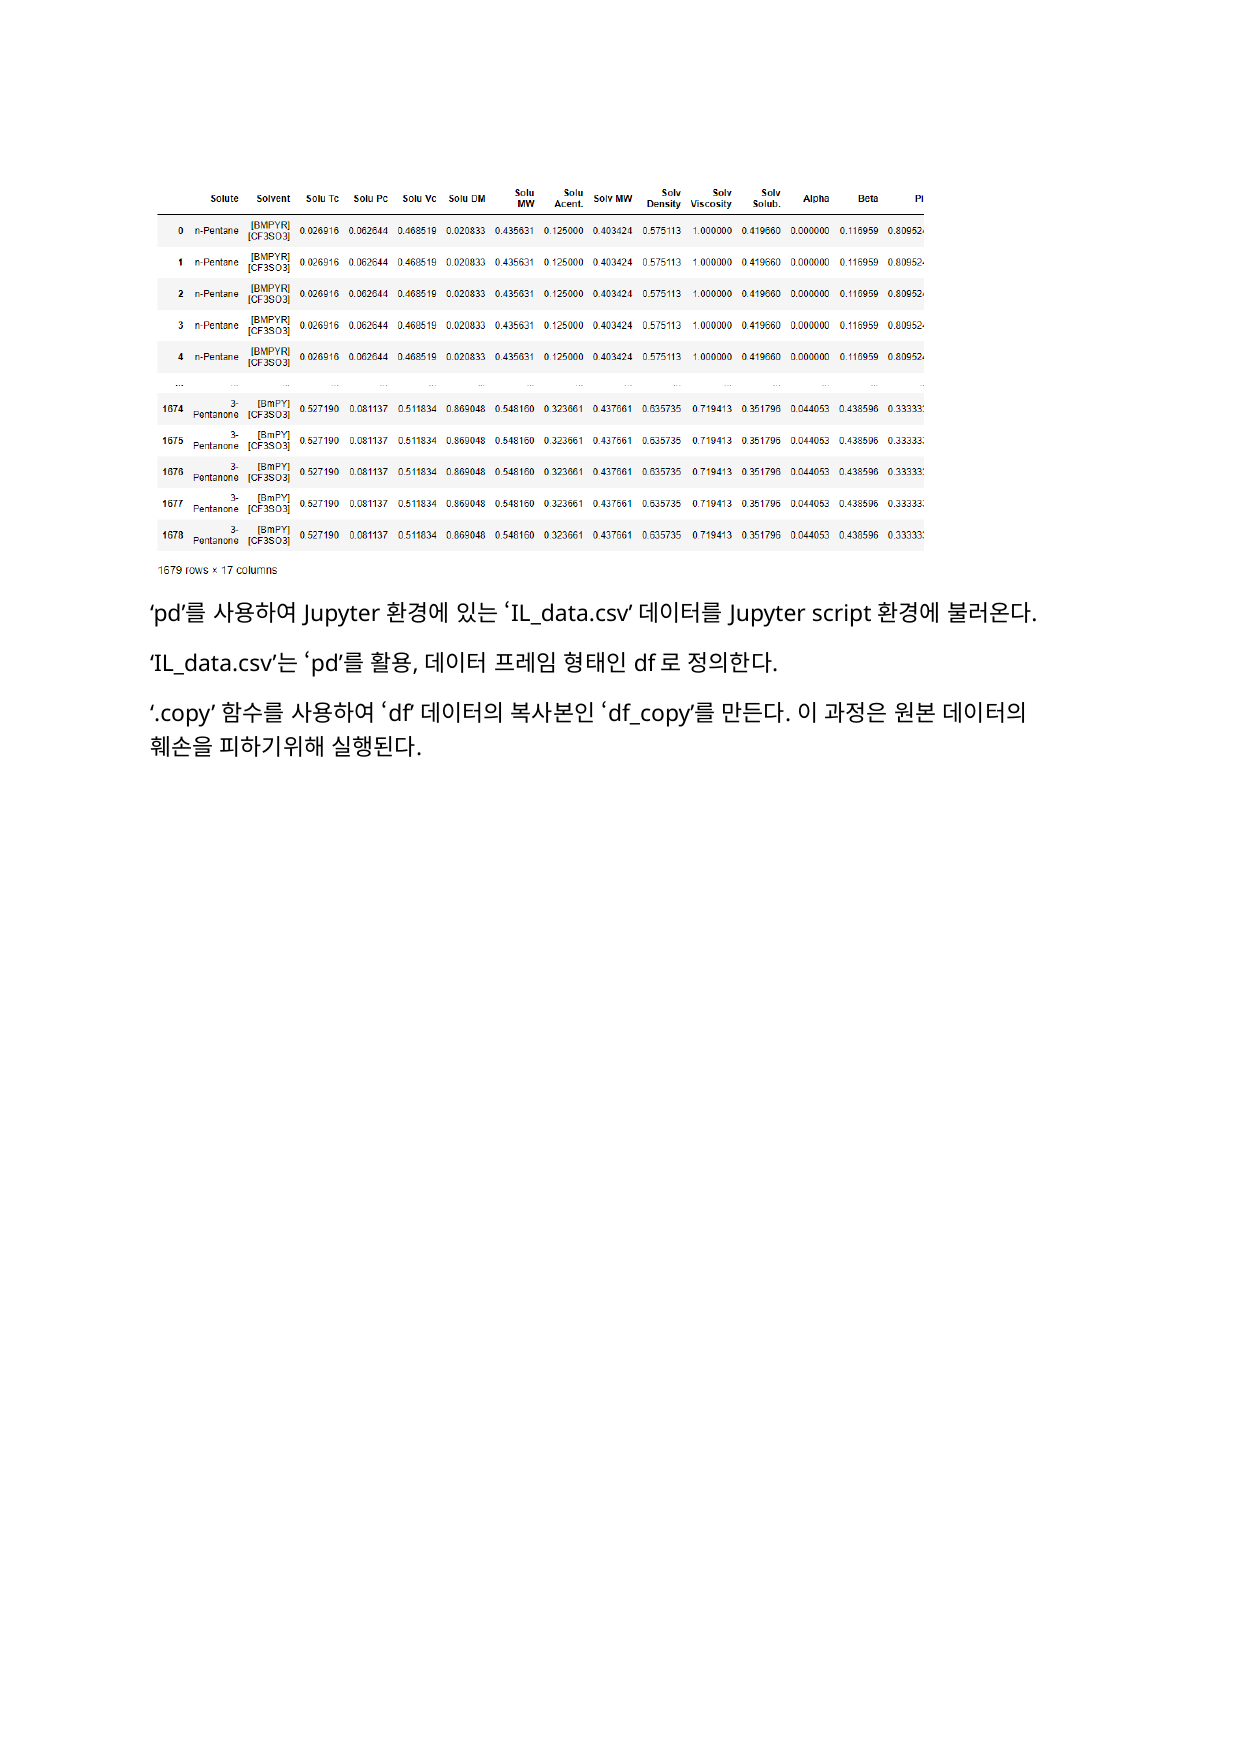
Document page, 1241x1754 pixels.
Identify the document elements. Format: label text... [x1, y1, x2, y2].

text ‘.copy’ 함수를 사용하여 ‘df’ 데이터의 복사본인 ‘df_copy’를 만든다. 이 과정은 원본 데이터의 훼손을 피하기위해 실행된다. [150, 695, 1090, 762]
picture [150, 177, 925, 579]
text ‘IL_data.csv’는 ‘pd’를 활용, 데이터 프레임 형태인 df로 정의한다. [150, 645, 1090, 679]
text ‘pd’를 사용하여 Jupyter 환경에 있는 ‘IL_data.csv’ 데이터를 Jupyter script 환경에 불러온다. [150, 595, 1090, 629]
